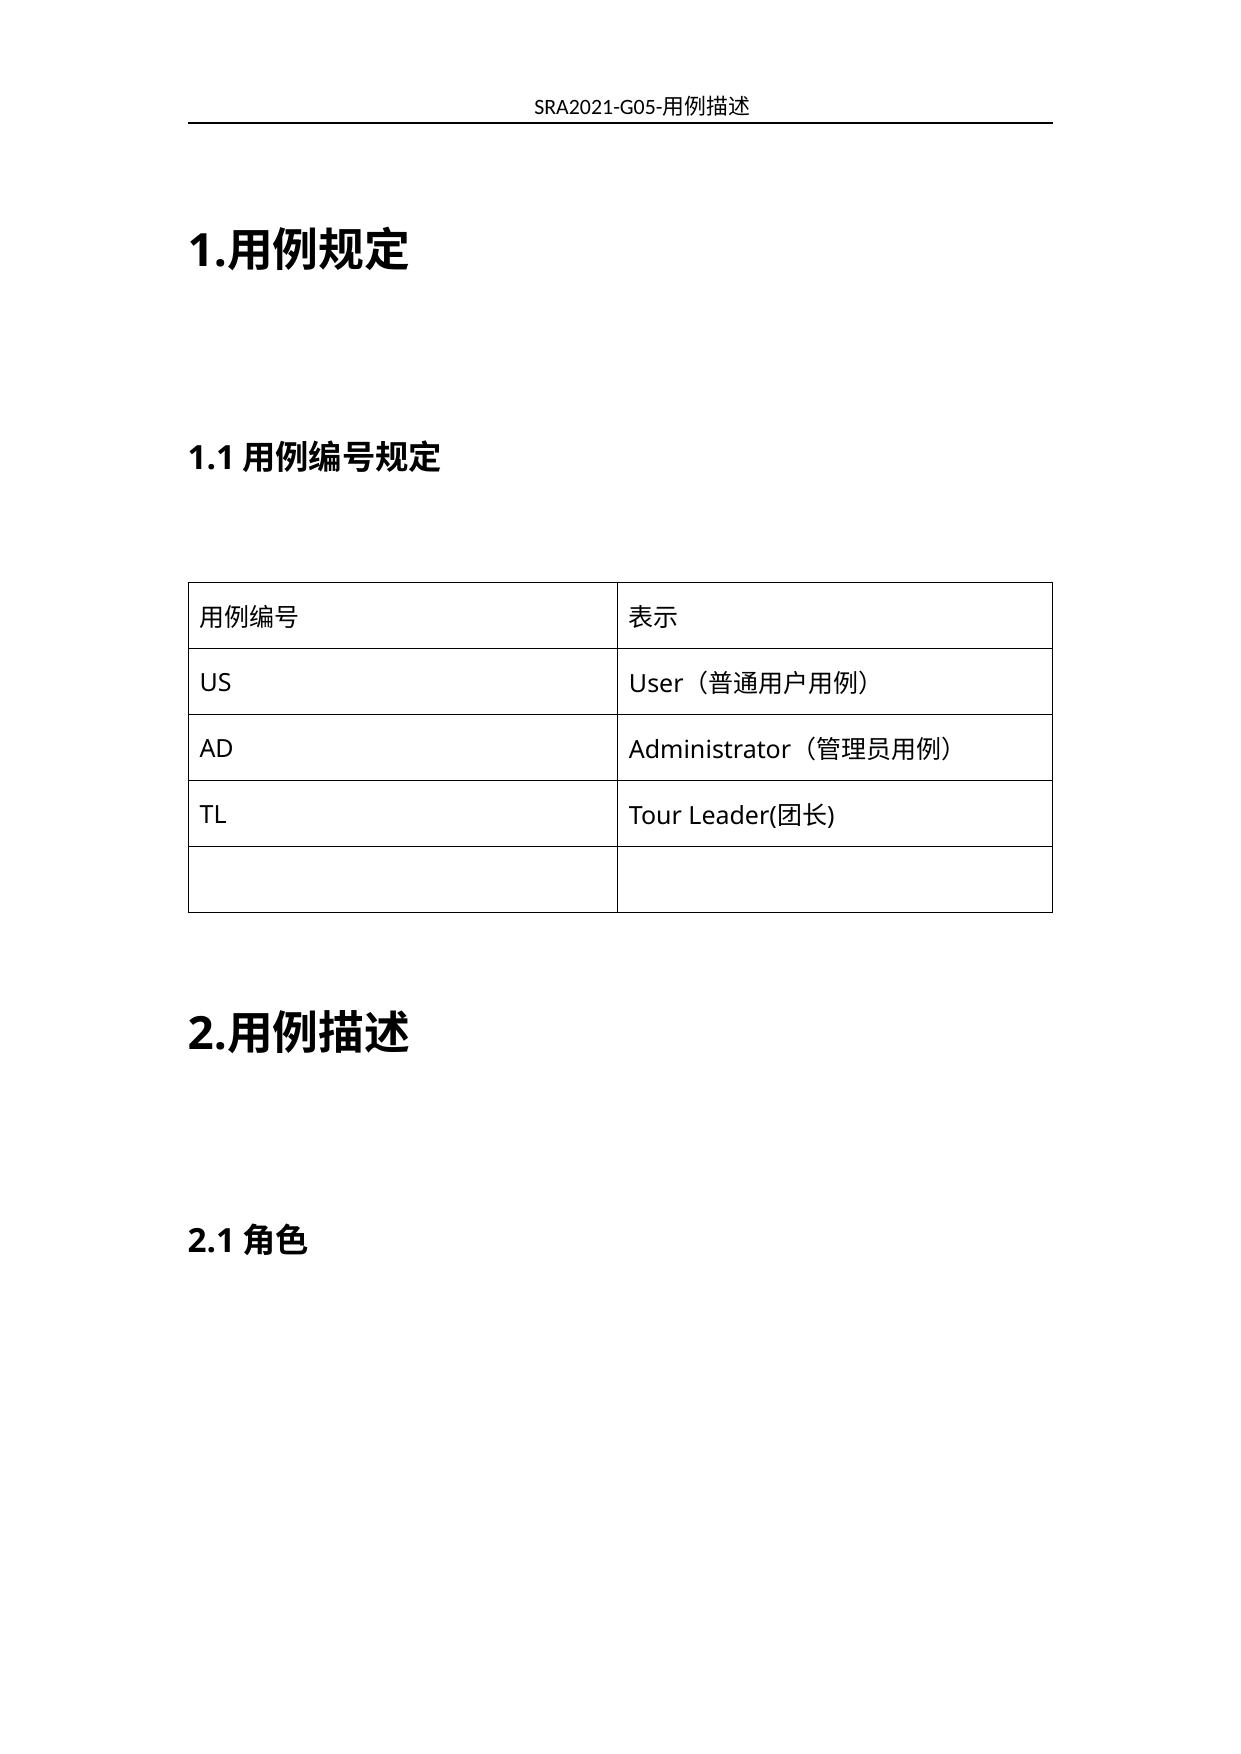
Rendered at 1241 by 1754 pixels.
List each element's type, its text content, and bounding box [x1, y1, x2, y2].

table_cell AD [189, 715, 617, 780]
table_cell US [189, 649, 617, 714]
subtitle 1.用例规定 [187, 197, 1053, 295]
table_cell User（普通用户用例） [618, 649, 1052, 714]
table_cell Administrator（管理员用例） [618, 715, 1052, 780]
table_cell [618, 847, 1052, 912]
subtitle 2.1角色 [187, 1206, 1053, 1271]
table_cell TL [189, 781, 617, 846]
table_cell [189, 847, 617, 912]
subtitle 1.1用例编号规定 [187, 422, 1053, 487]
table_cell Tour Leader(团长) [618, 781, 1052, 846]
subtitle 2.用例描述 [187, 981, 1053, 1078]
table_header 表示 [618, 583, 1052, 648]
table_header 用例编号 [189, 583, 617, 648]
